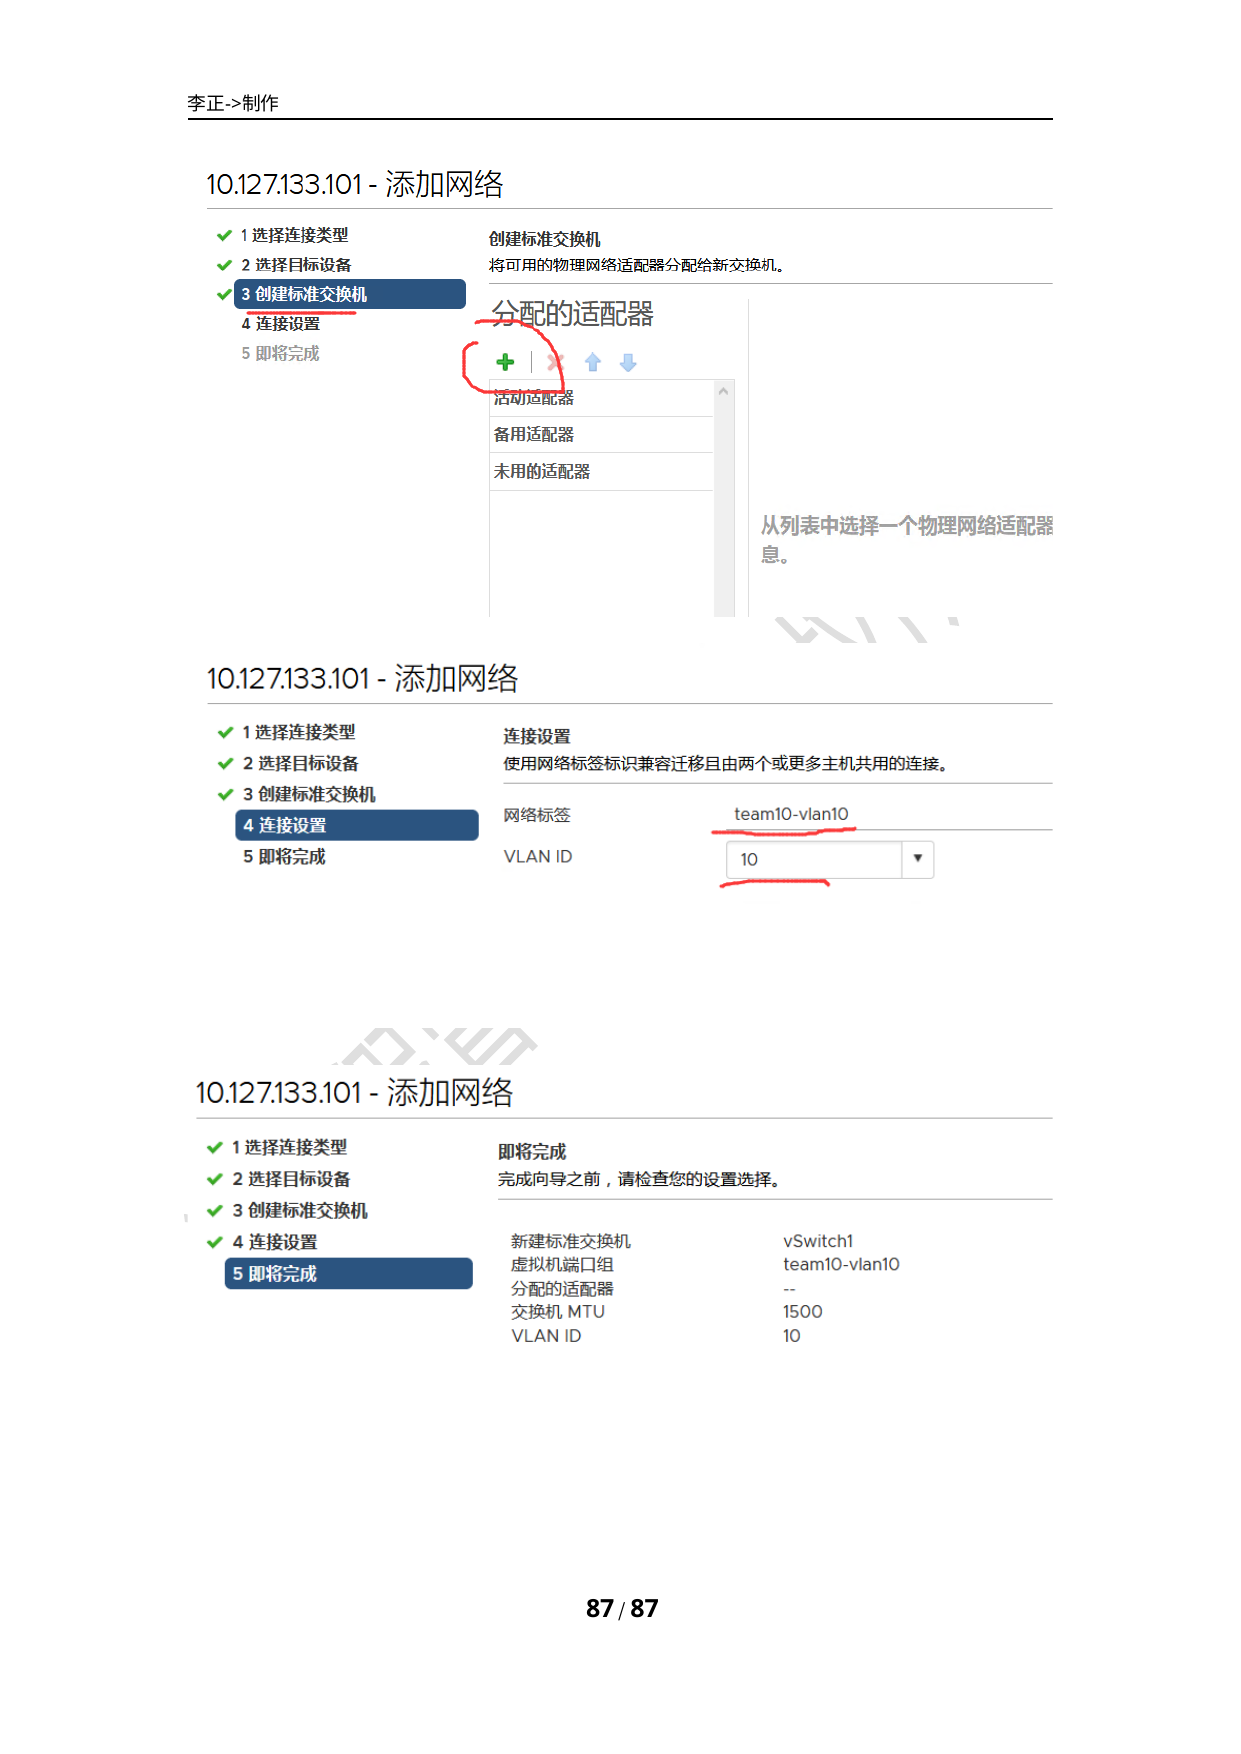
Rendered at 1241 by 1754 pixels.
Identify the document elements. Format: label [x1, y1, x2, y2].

picture [187, 155, 1053, 617]
picture [187, 643, 1053, 1028]
picture [187, 1065, 1053, 1443]
